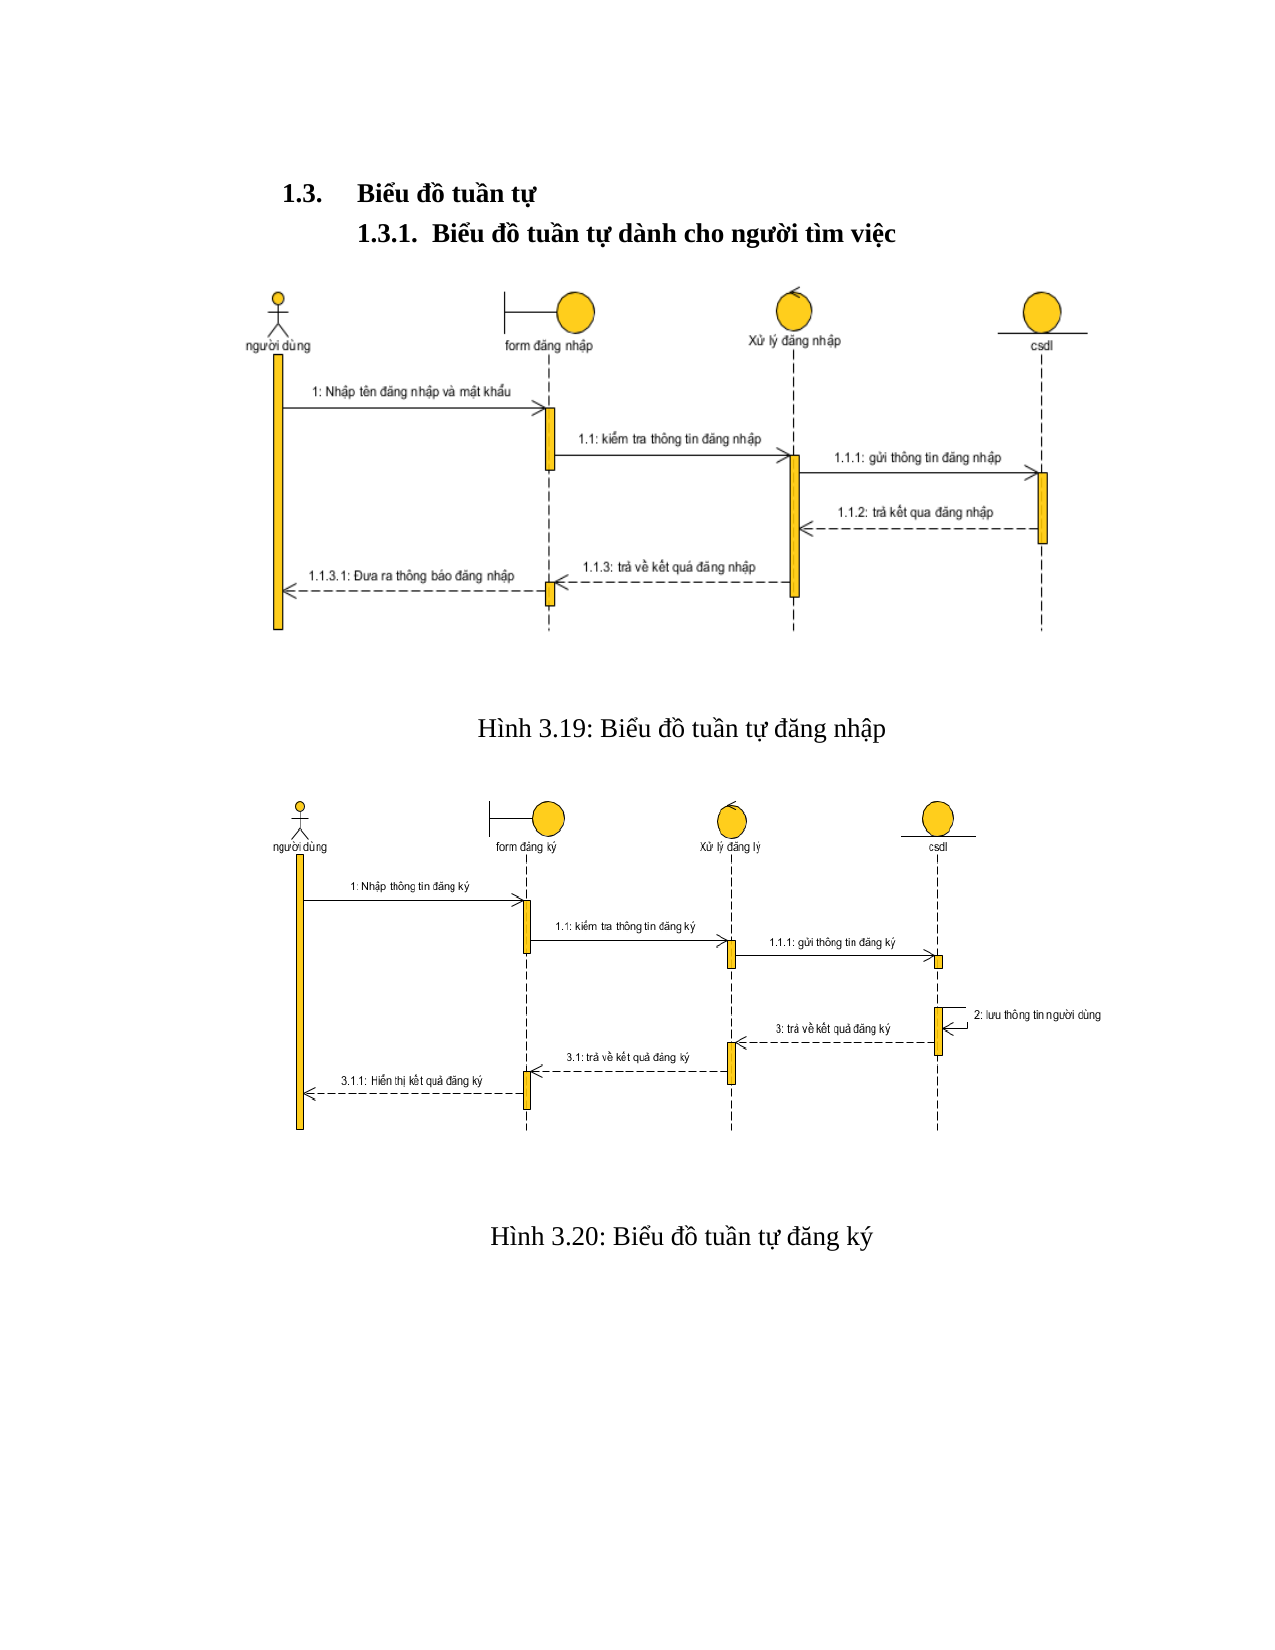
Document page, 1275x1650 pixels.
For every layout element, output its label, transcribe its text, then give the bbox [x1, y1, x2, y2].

subtitle Biểu đồ tuần tự [282, 177, 1157, 208]
subtitle Biểu đồ tuần tự dành cho người tìm việc [357, 217, 1157, 248]
picture [206, 252, 1123, 685]
picture [224, 763, 1140, 1200]
